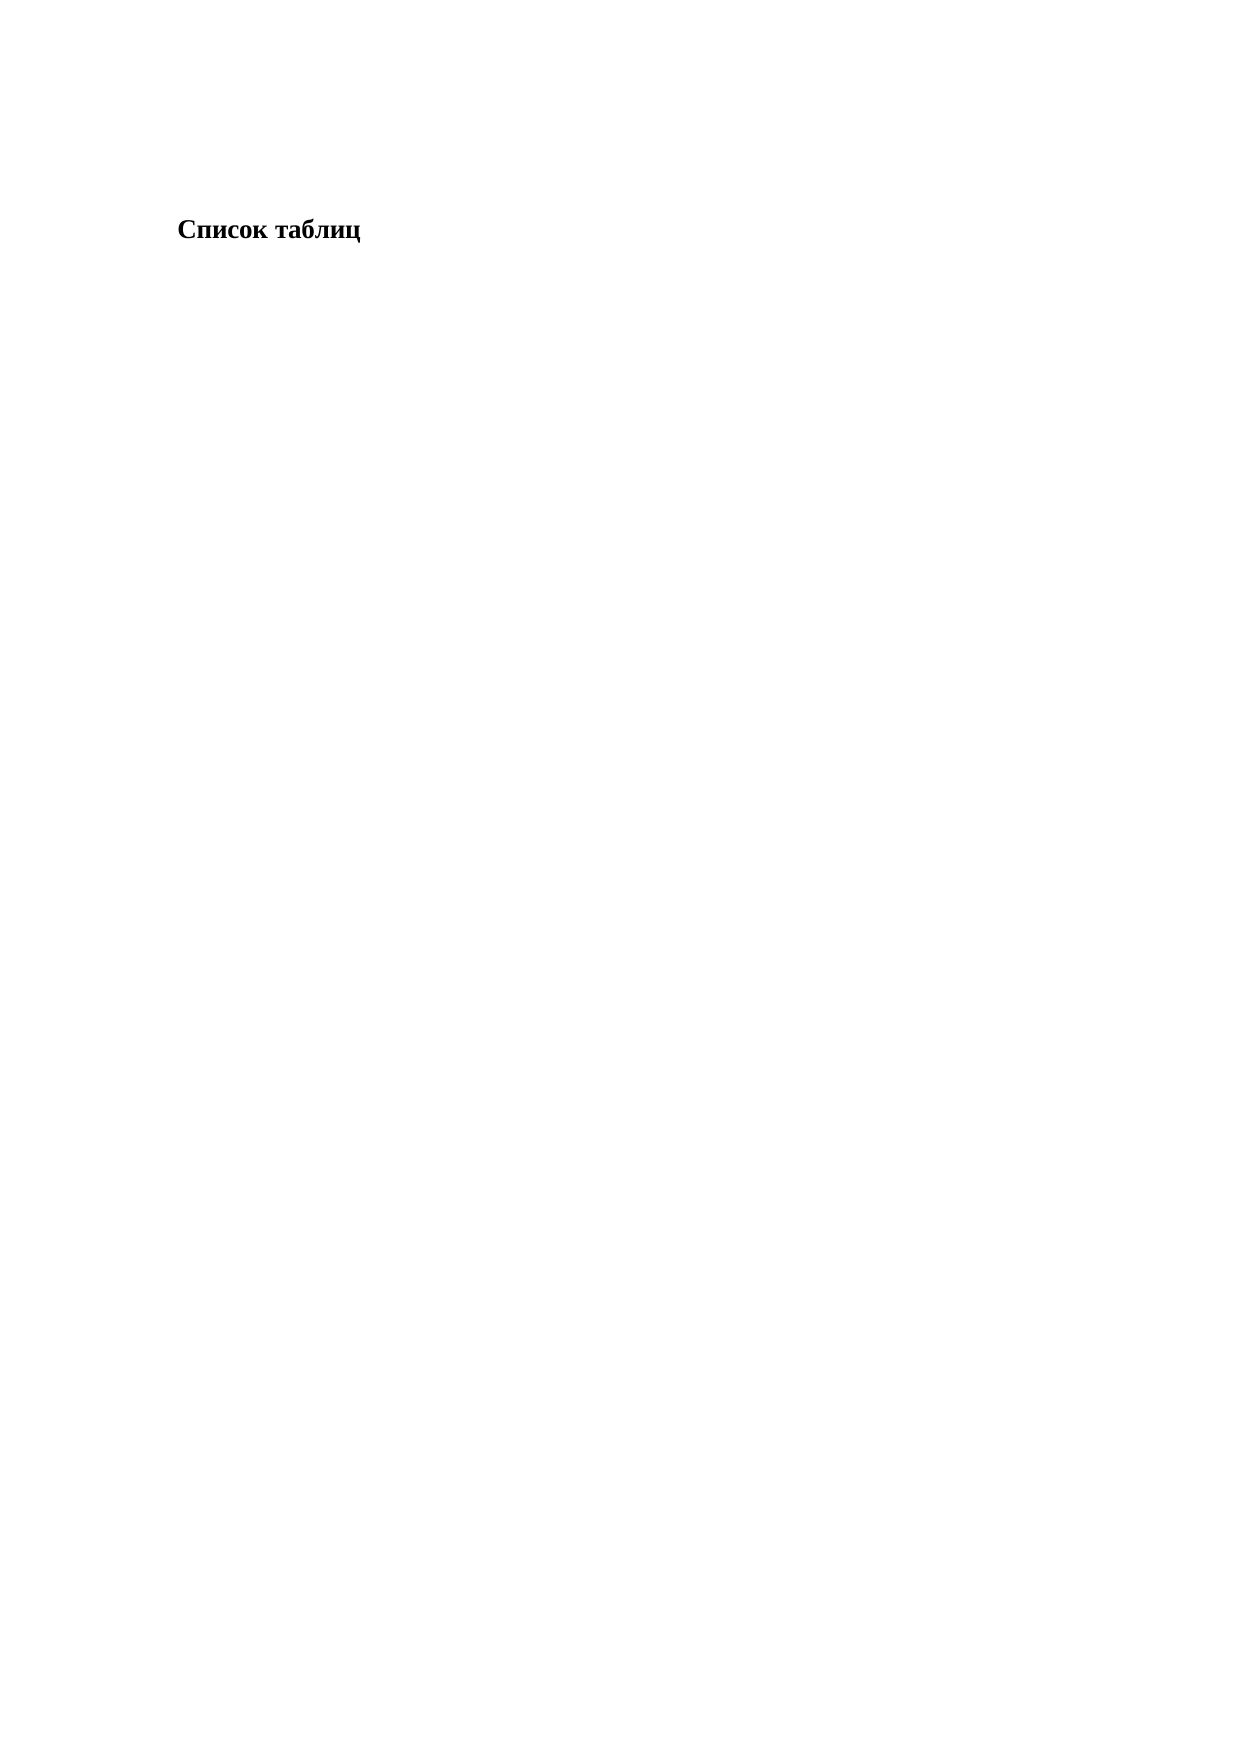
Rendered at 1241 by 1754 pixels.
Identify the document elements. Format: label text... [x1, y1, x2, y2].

subtitle Список таблиц [177, 213, 1226, 244]
